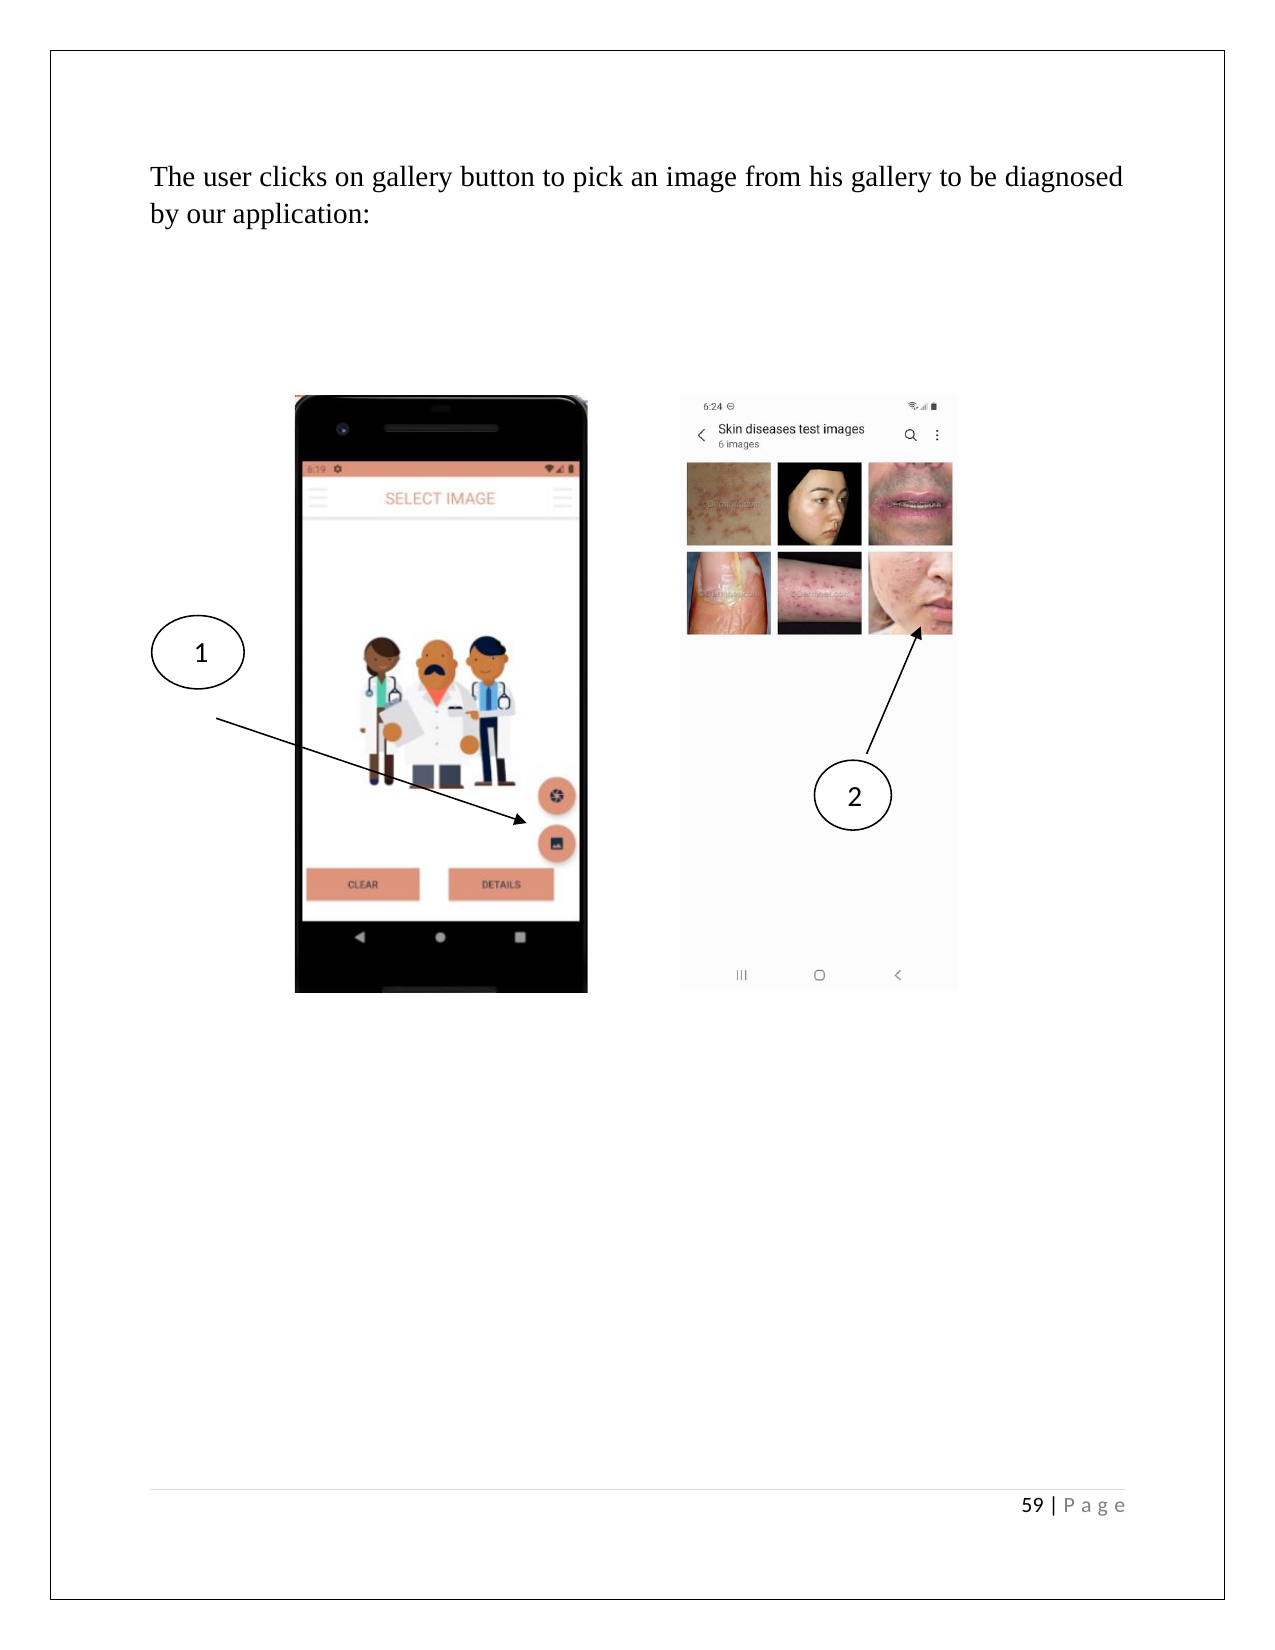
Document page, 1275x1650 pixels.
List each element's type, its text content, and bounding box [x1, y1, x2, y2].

text The user clicks on gallery button to pick an image from his gallery to be diagnosed by our application: [150, 159, 1125, 230]
picture [294, 395, 588, 993]
picture [680, 395, 959, 991]
